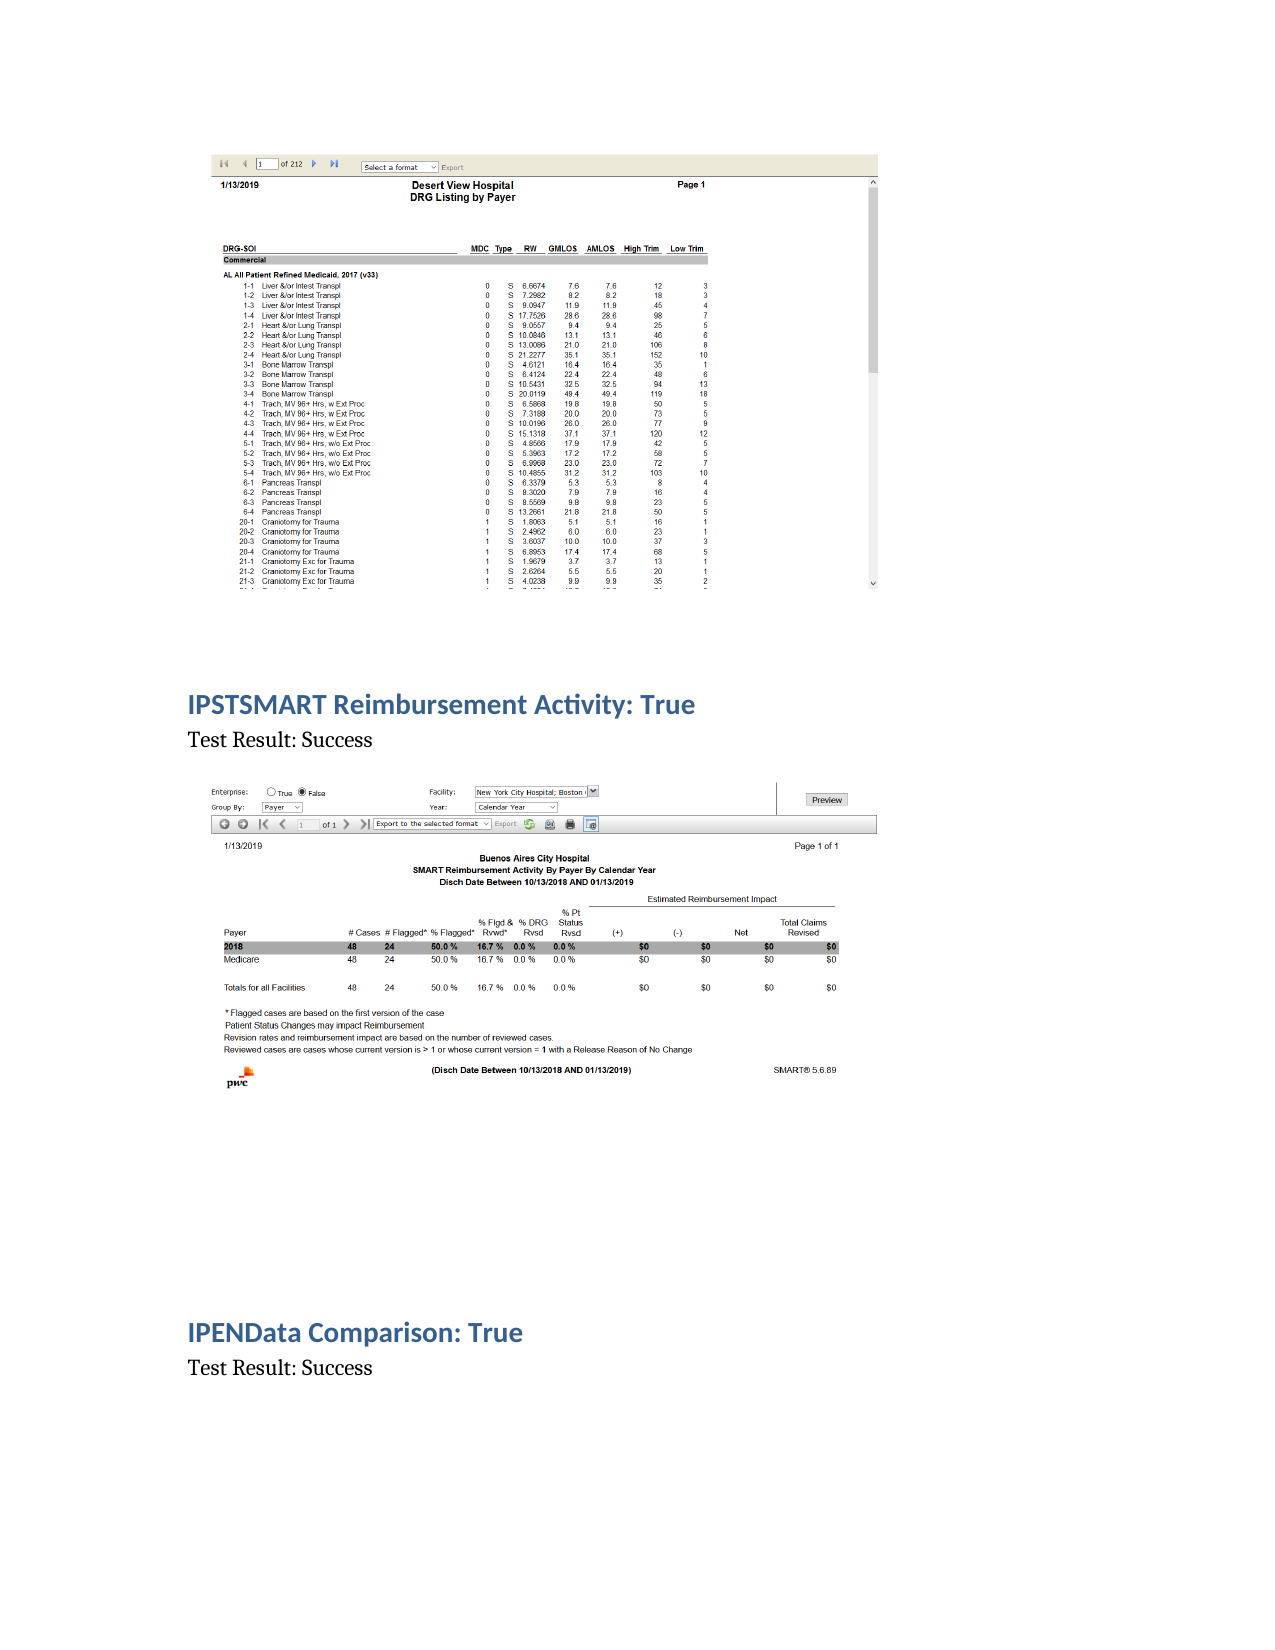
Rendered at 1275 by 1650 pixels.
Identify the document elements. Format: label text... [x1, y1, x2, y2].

subtitle IPENData Comparison: True [187, 1314, 1087, 1349]
text Test Result: Success [187, 1355, 1087, 1381]
picture [206, 777, 882, 1260]
text Test Result: Success [187, 727, 1087, 753]
picture [206, 150, 882, 632]
subtitle IPSTSMART Reimbursement Activity: True [187, 686, 1087, 722]
